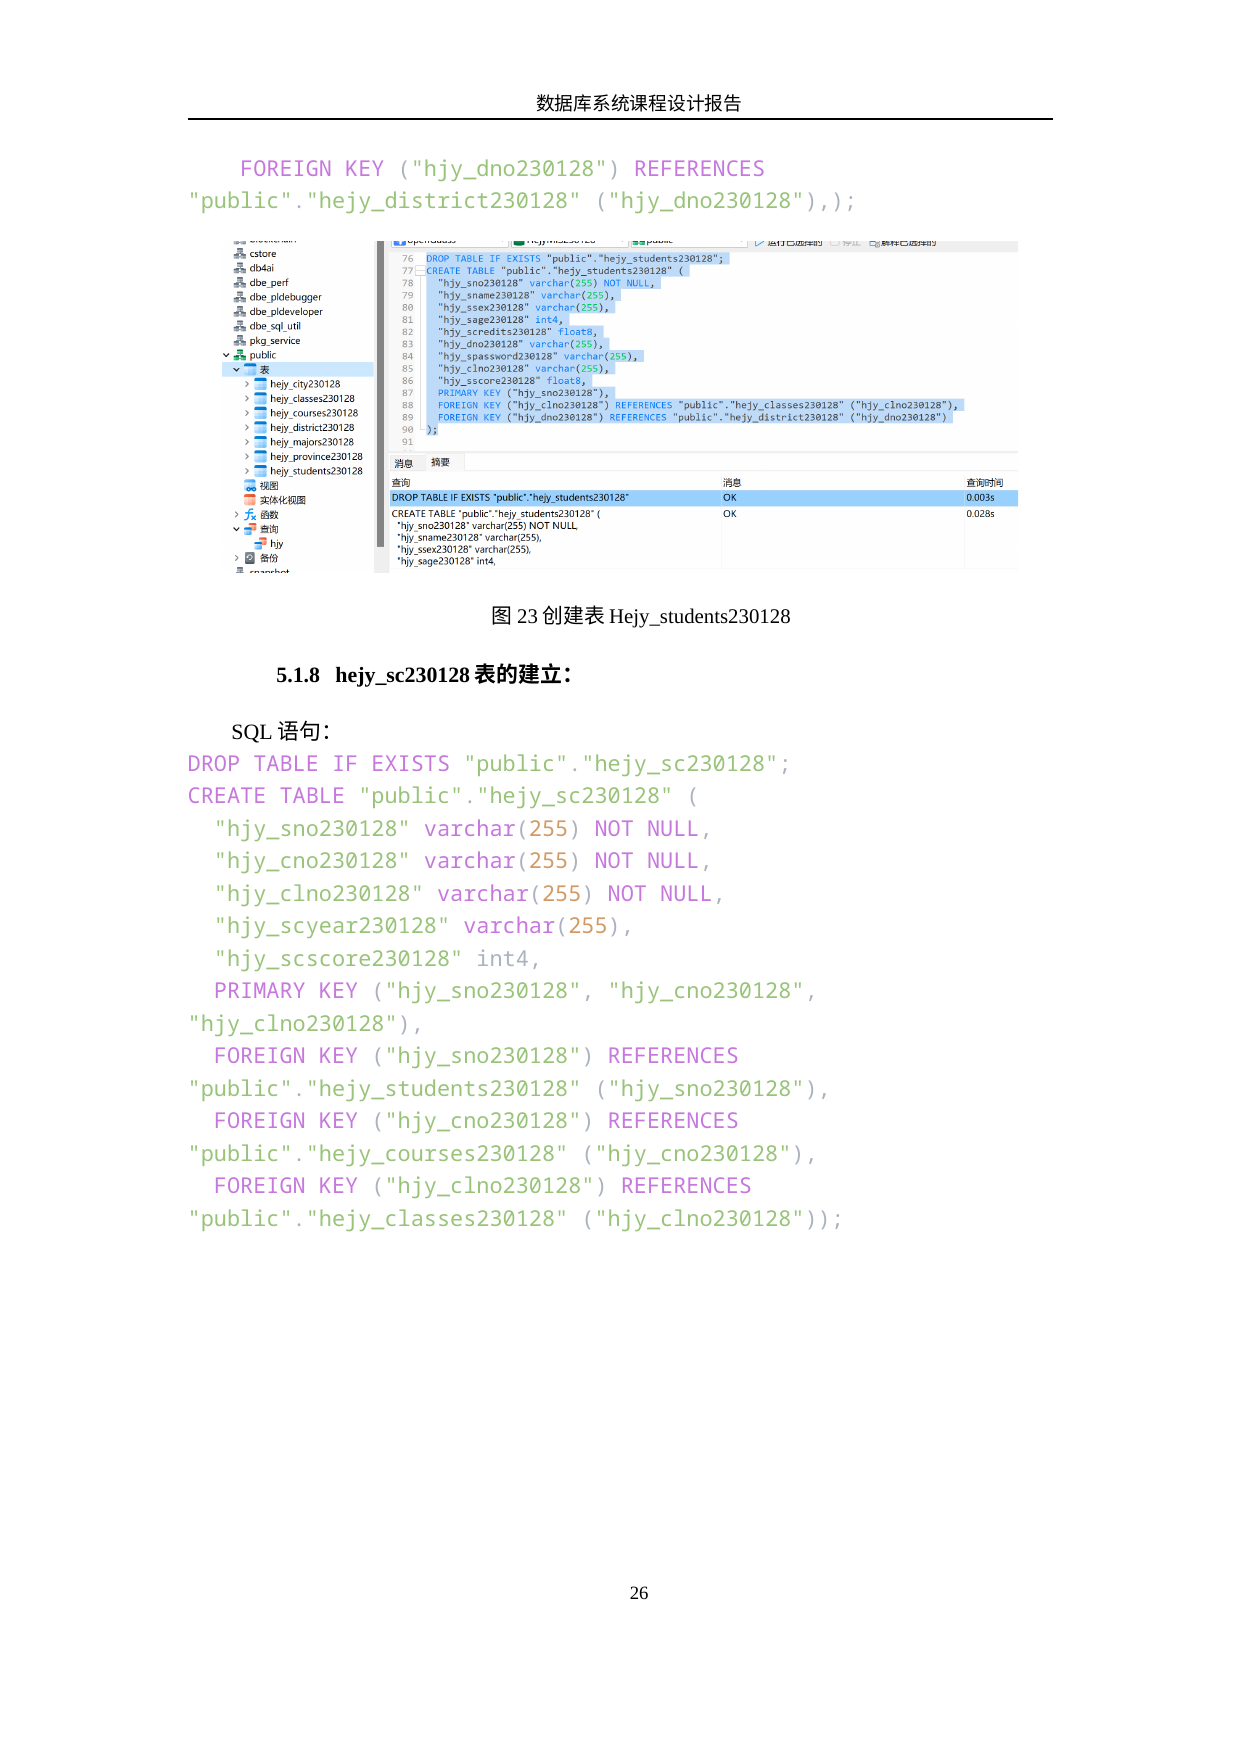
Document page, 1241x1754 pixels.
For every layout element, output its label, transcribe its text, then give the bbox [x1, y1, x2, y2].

text "hjy_scscore230128" int4, [187, 941, 1053, 974]
text "hjy_cno230128" varchar(255) NOT NULL, [187, 844, 1053, 876]
text FOREIGN KEY ("hjy_sno230128") REFERENCES "public"."hejy_students230128" ("hjy_sno230128"), [187, 1039, 1053, 1104]
text CREATE TABLE "public"."hejy_sc230128" ( [187, 779, 1053, 811]
text FOREIGN KEY ("hjy_dno230128") REFERENCES "public"."hejy_district230128" ("hjy_dno230128"),); [187, 151, 1053, 216]
text DROP TABLE IF EXISTS "public"."hejy_sc230128"; [187, 746, 1053, 779]
picture [222, 241, 1019, 573]
text FOREIGN KEY ("hjy_cno230128") REFERENCES "public"."hejy_courses230128" ("hjy_cno230128"), [187, 1104, 1053, 1169]
text "hjy_clno230128" varchar(255) NOT NULL, [187, 876, 1053, 909]
list hejy_sc230128表的建立： [276, 656, 1053, 689]
text FOREIGN KEY ("hjy_clno230128") REFERENCES "public"."hejy_classes230128" ("hjy_clno230128")); [187, 1169, 1053, 1234]
text PRIMARY KEY ("hjy_sno230128", "hjy_cno230128", "hjy_clno230128"), [187, 974, 1053, 1039]
text "hjy_sno230128" varchar(255) NOT NULL, [187, 811, 1053, 844]
text SQL语句： [187, 714, 1053, 746]
text "hjy_scyear230128" varchar(255), [187, 909, 1053, 941]
text 图 23 创建表Hejy_students230128 [187, 599, 1053, 631]
